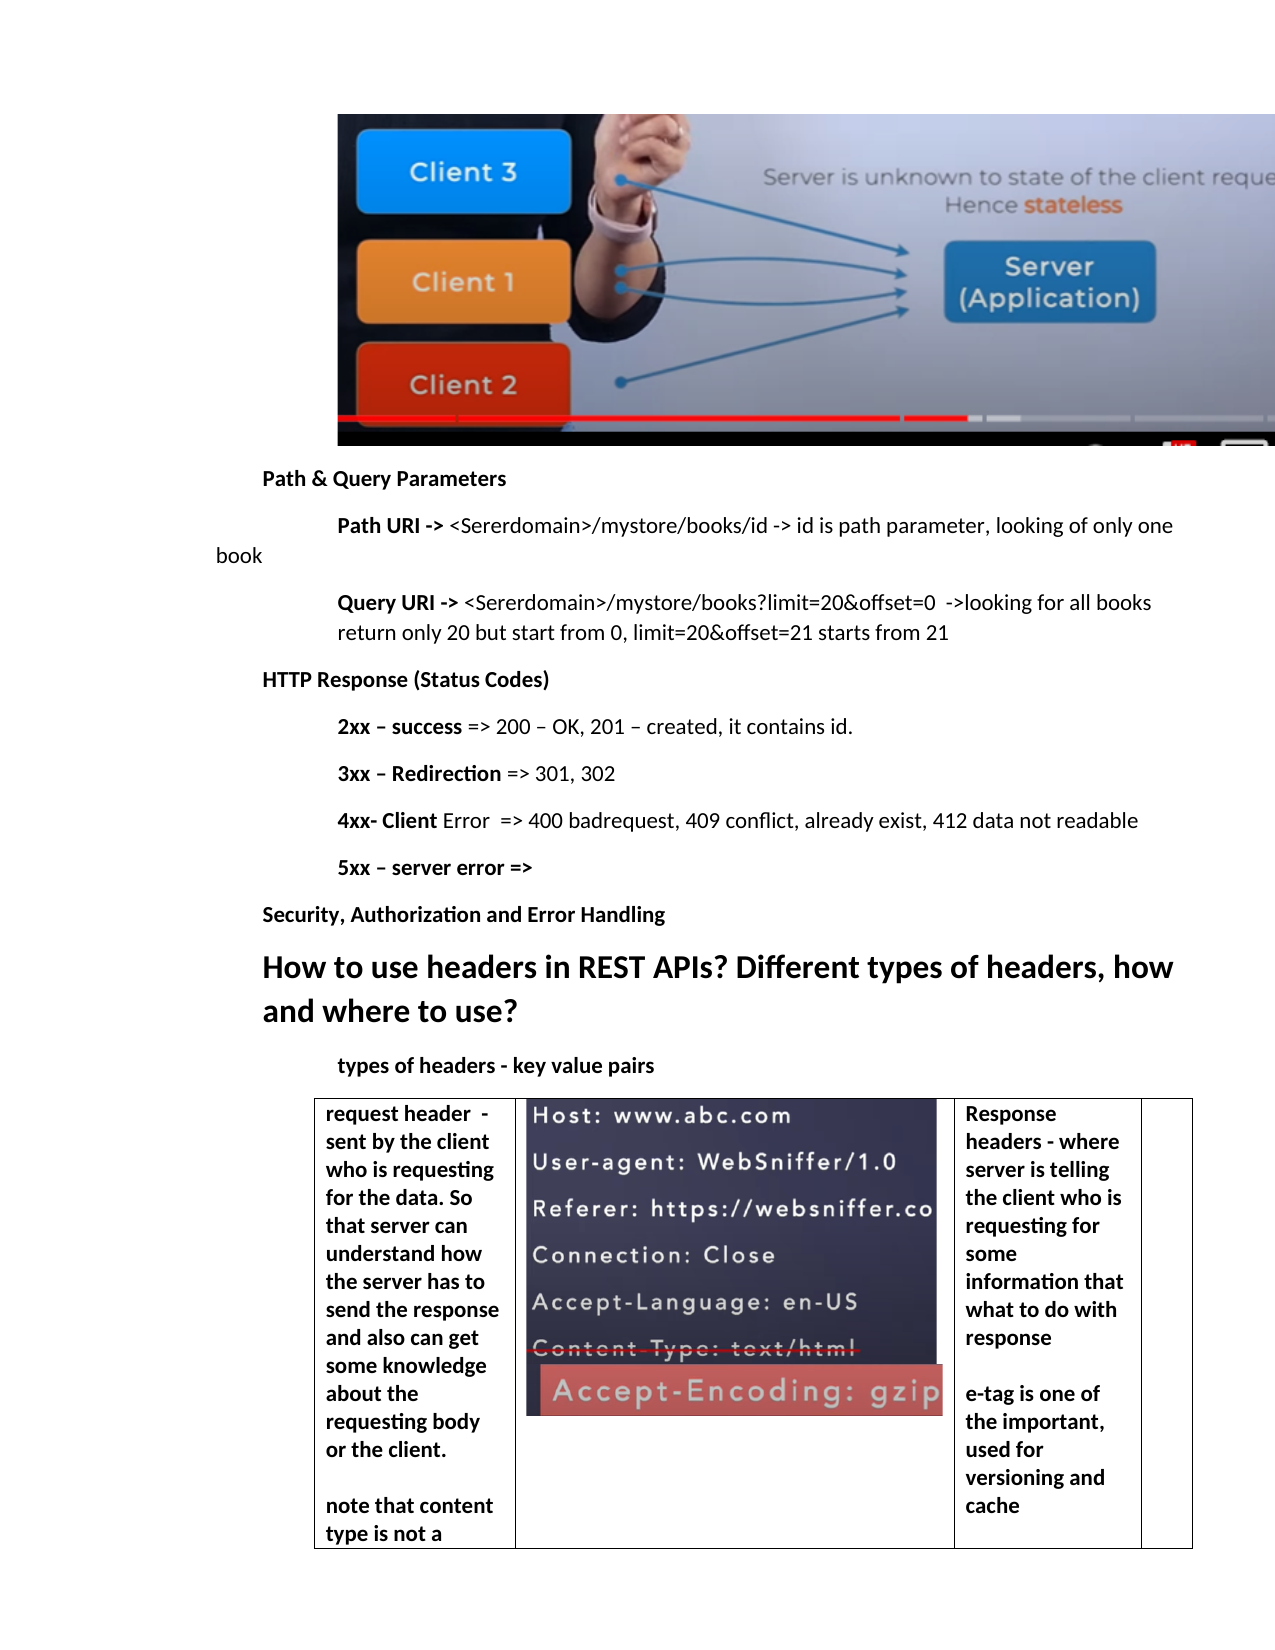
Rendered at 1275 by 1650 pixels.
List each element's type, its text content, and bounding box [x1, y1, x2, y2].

text Security, Authorization and Error Handling [262, 900, 1181, 928]
picture [526, 1099, 943, 1416]
table_header [1142, 1099, 1192, 1547]
text Path URI -> <Sererdomain>/mystore/books/id -> id is path parameter, looking of only one book [216, 511, 1181, 569]
text 3xx – Redirection => 301, 302 [216, 759, 1181, 787]
text types of headers - key value pairs [262, 1051, 1181, 1079]
table_header [516, 1099, 954, 1547]
text Path & Query Parameters [262, 464, 1181, 492]
picture [337, 114, 1275, 446]
text 4xx- Client Error => 400 badrequest, 409 conflict, already exist, 412 data not readable [216, 806, 1181, 834]
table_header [955, 1099, 1141, 1547]
text How to use headers in REST APIs? Different types of headers, how and where to use? [262, 947, 1181, 1031]
text Query URI -> <Sererdomain>/mystore/books?limit=20&offset=0 ->looking for all books return only 20 but start from 0, limit=20&offset=21 starts from 21 [337, 588, 1181, 646]
text 5xx – server error => [216, 853, 1181, 881]
text 2xx – success => 200 – OK, 201 – created, it contains id. [216, 712, 1181, 740]
text HTTP Response (Status Codes) [216, 665, 1181, 693]
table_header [315, 1099, 515, 1547]
